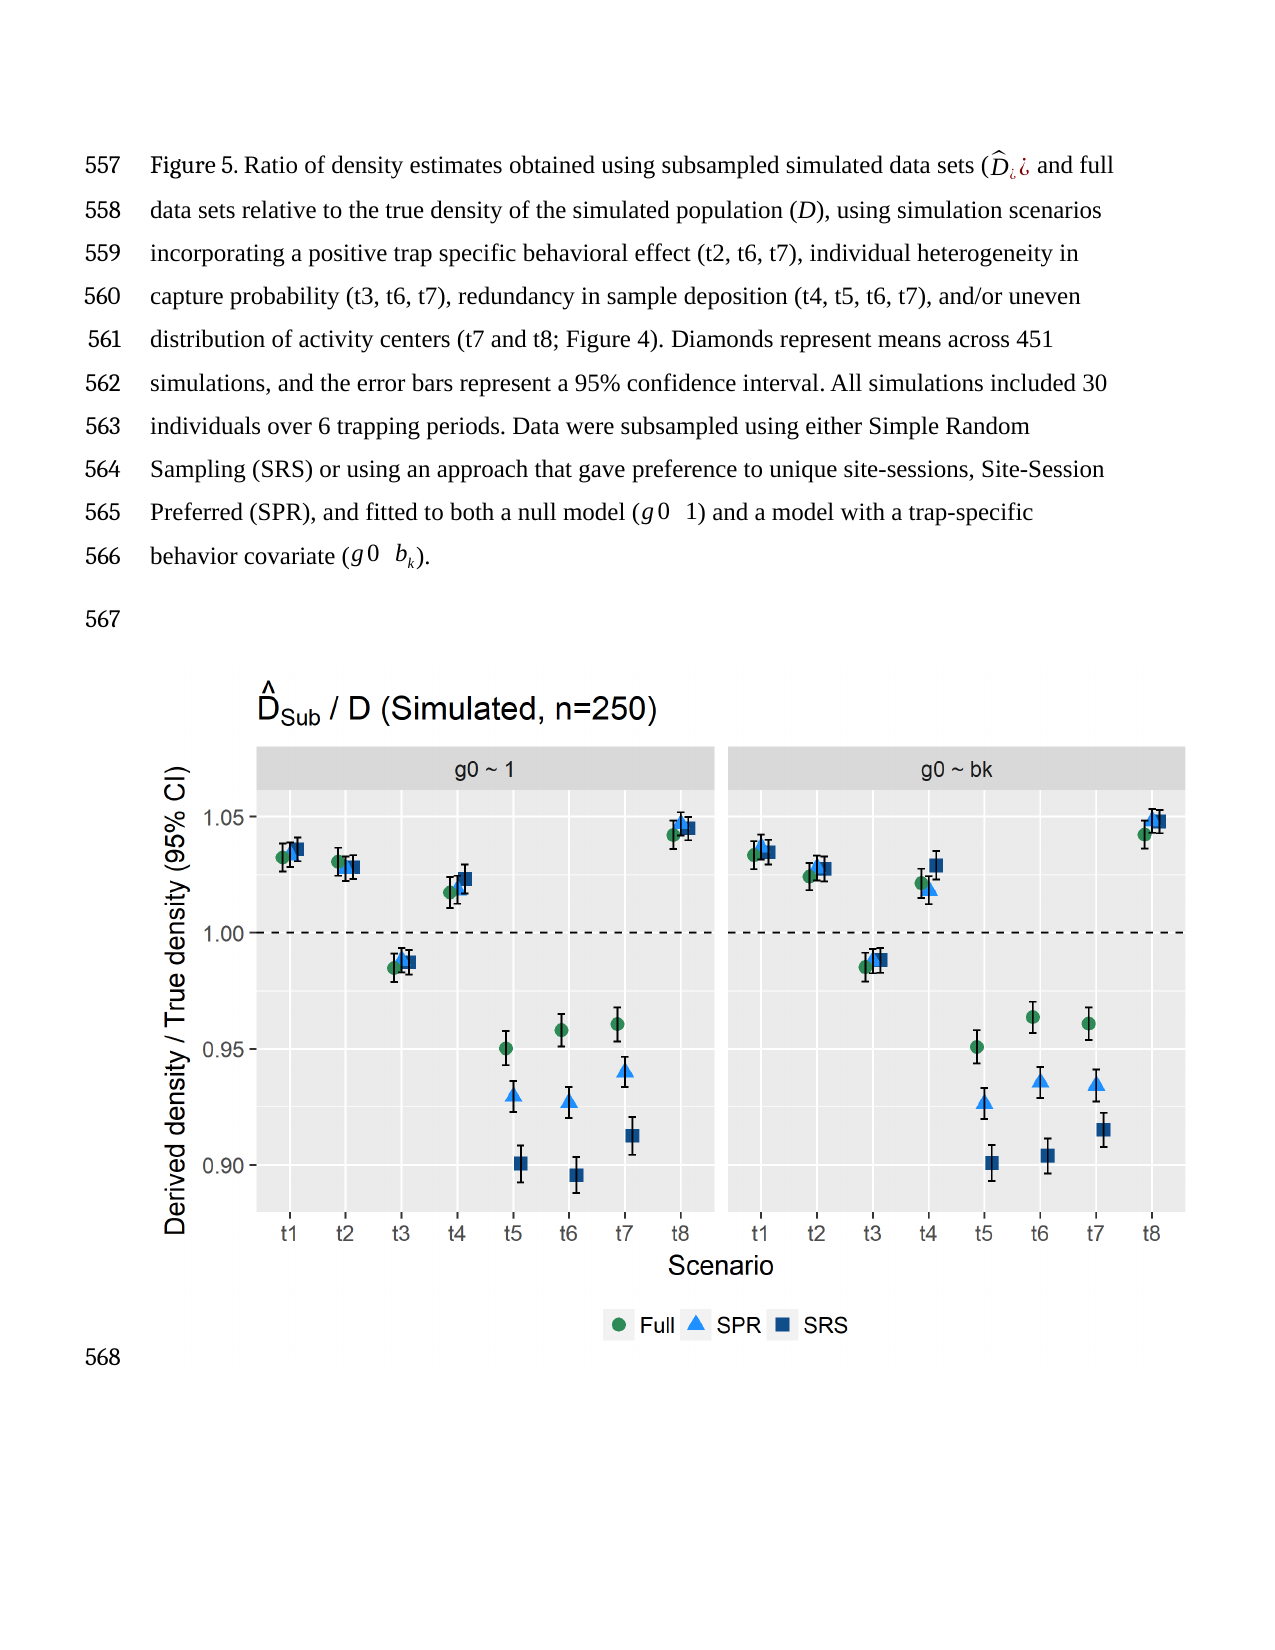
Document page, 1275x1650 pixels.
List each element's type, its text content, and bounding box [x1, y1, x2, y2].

picture [150, 666, 1199, 1366]
text Figure 5. Ratio of density estimates obtained using subsampled simulated data sets ( and full data sets relative to the true density of the simulated population (D), using simulation scenarios incorporating a positive trap specific behavioral effect (t2, t6, t7), individual heterogeneity in capture probability (t3, t6, t7), redundancy in sample deposition (t4, t5, t6, t7), and/or uneven distribution of activity centers (t7 and t8; Figure 4). Diamonds represent means across 451 simulations, and the error bars represent a 95% confidence interval. All simulations included 30 individuals over 6 trapping periods. Data were subsampled using either Simple Random Sampling (SRS) or using an approach that gave preference to unique site-sessions, Site-Session Preferred (SPR), and fitted to both a null model () and a model with a trap-specific behavior covariate (). [150, 150, 1125, 571]
